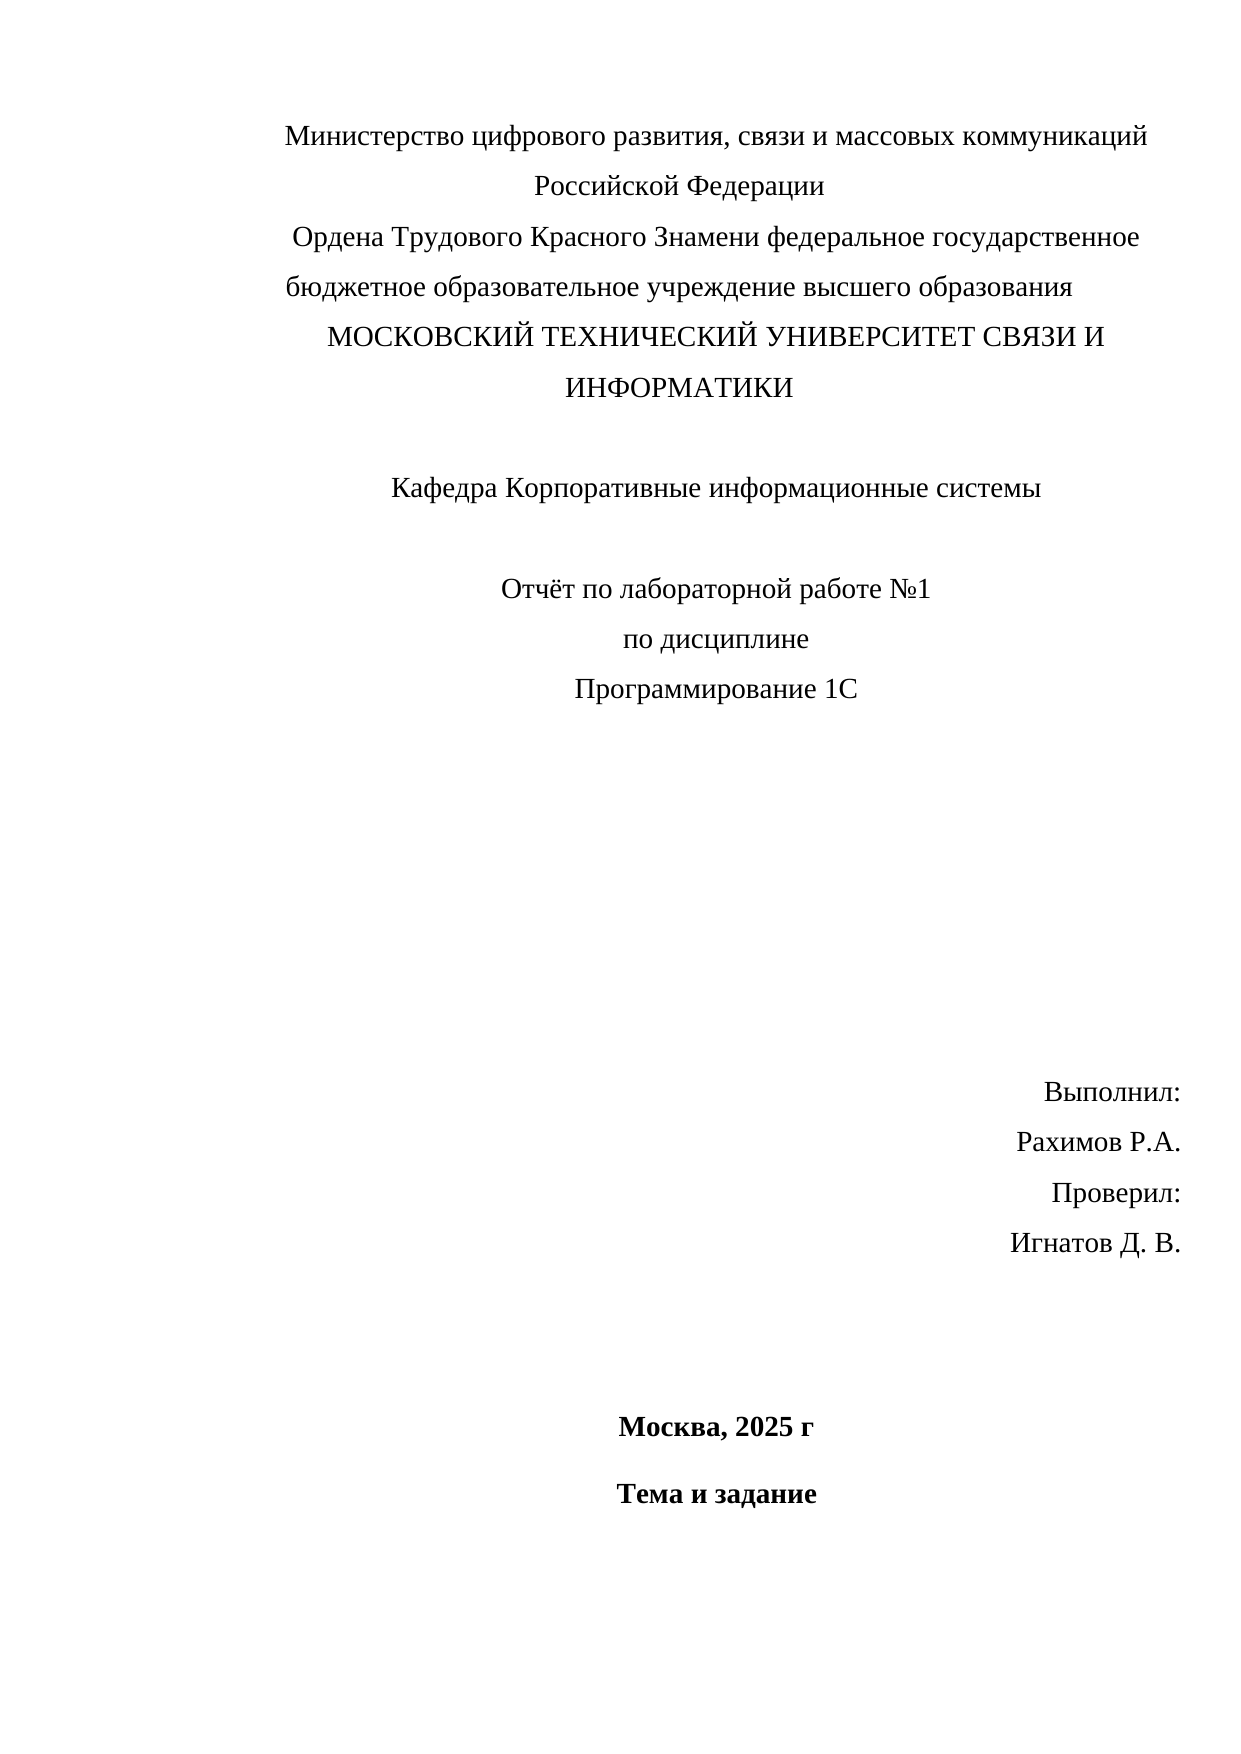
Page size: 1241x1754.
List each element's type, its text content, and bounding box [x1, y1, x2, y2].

text Кафедра Корпоративные информационные системы [177, 470, 1181, 504]
text Программирование 1С [177, 672, 1181, 705]
text Выполнил: [177, 1074, 1181, 1108]
text Москва, 2025 г [177, 1409, 1181, 1443]
text Проверил: [177, 1175, 1181, 1208]
text Рахимов Р.А. [177, 1124, 1181, 1158]
text Ордена Трудового Красного Знамени федеральное государственное бюджетное образовательное учреждение высшего образования [177, 219, 1181, 303]
text Отчёт по лабораторной работе №1 [177, 571, 1181, 604]
text по дисциплине [177, 621, 1181, 655]
text Министерство цифрового развития, связи и массовых коммуникаций Российской Федерации [177, 118, 1181, 202]
text МОСКОВСКИЙ ТЕХНИЧЕСКИЙ УНИВЕРСИТЕТ СВЯЗИ И ИНФОРМАТИКИ [177, 319, 1181, 403]
text Игнатов Д. В. [177, 1225, 1181, 1258]
subtitle Тема и задание [177, 1476, 1181, 1510]
